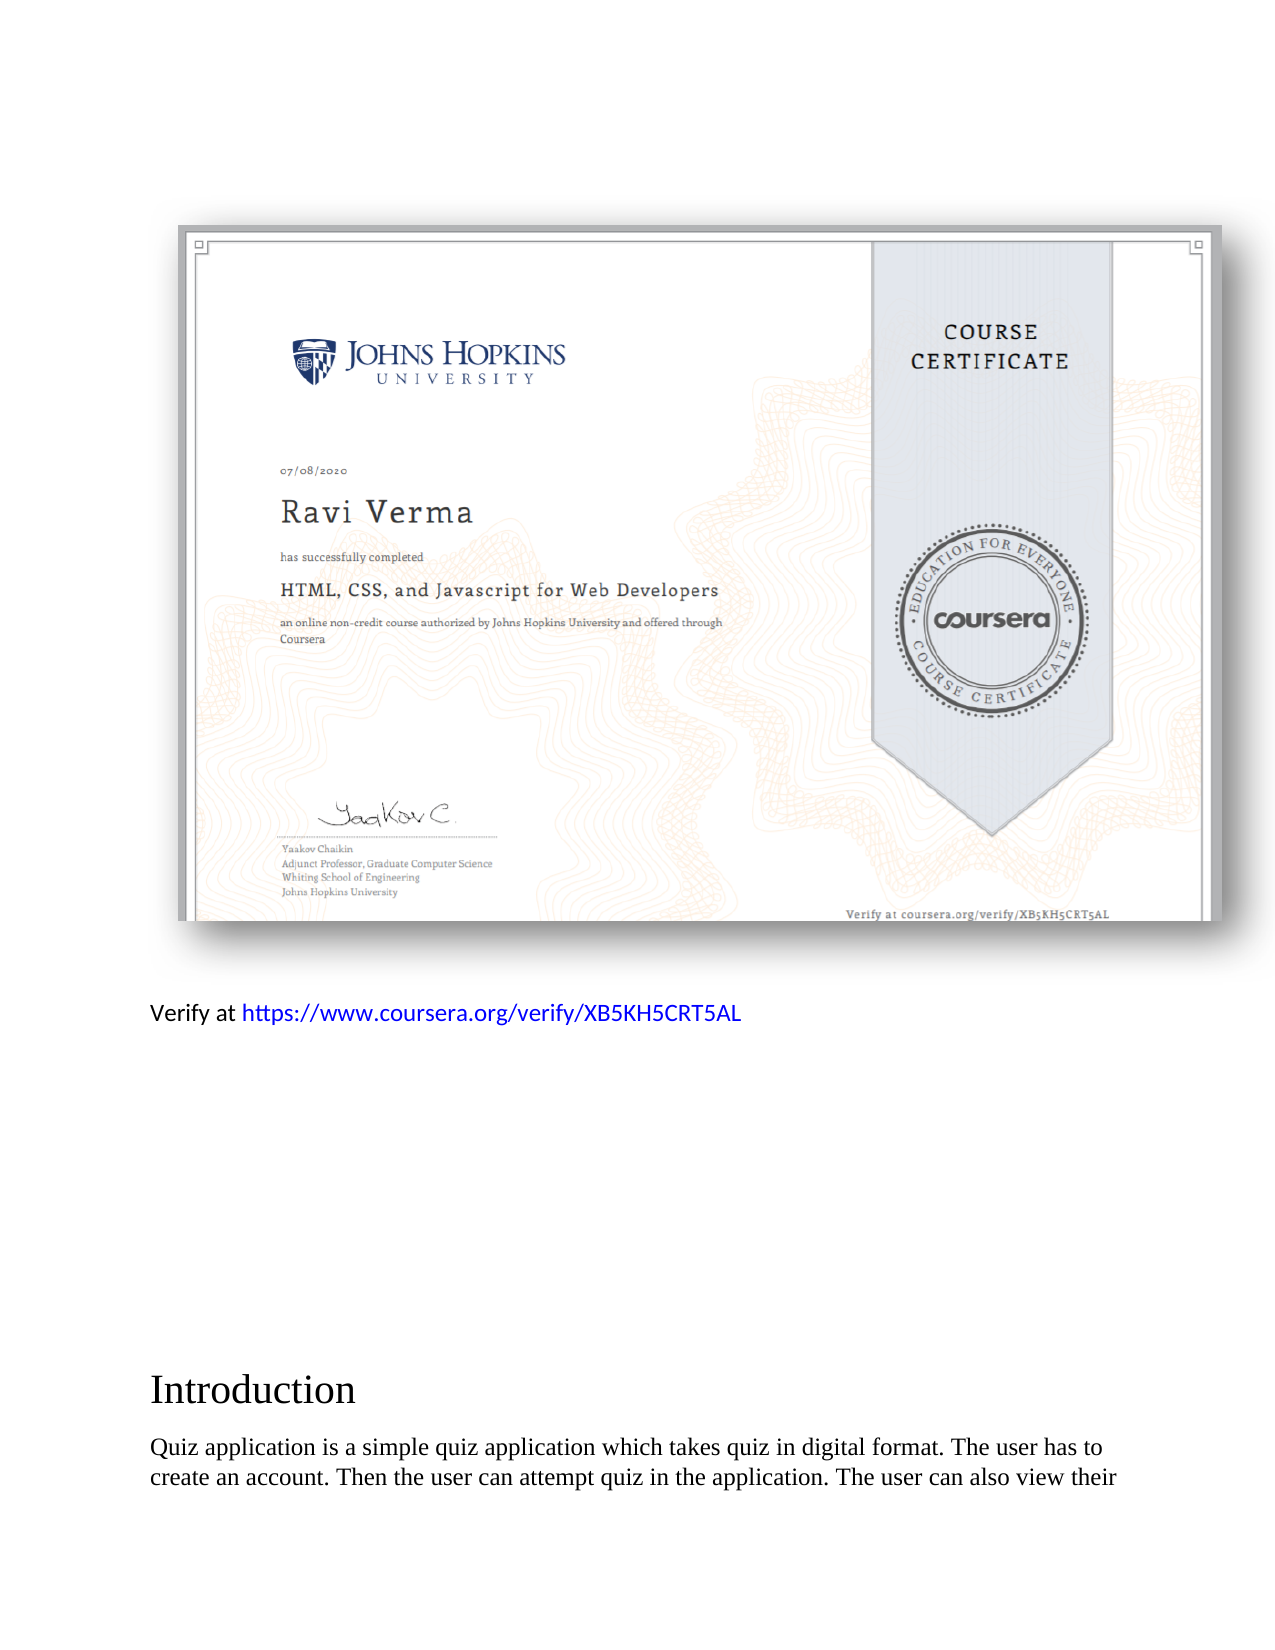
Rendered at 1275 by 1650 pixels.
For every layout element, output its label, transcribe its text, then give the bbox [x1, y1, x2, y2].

picture [178, 225, 1222, 921]
text Verify at https://www.coursera.org/verify/XB5KH5CRT5AL [150, 997, 1125, 1027]
text Introduction [150, 1364, 1125, 1412]
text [150, 1432, 1125, 1491]
